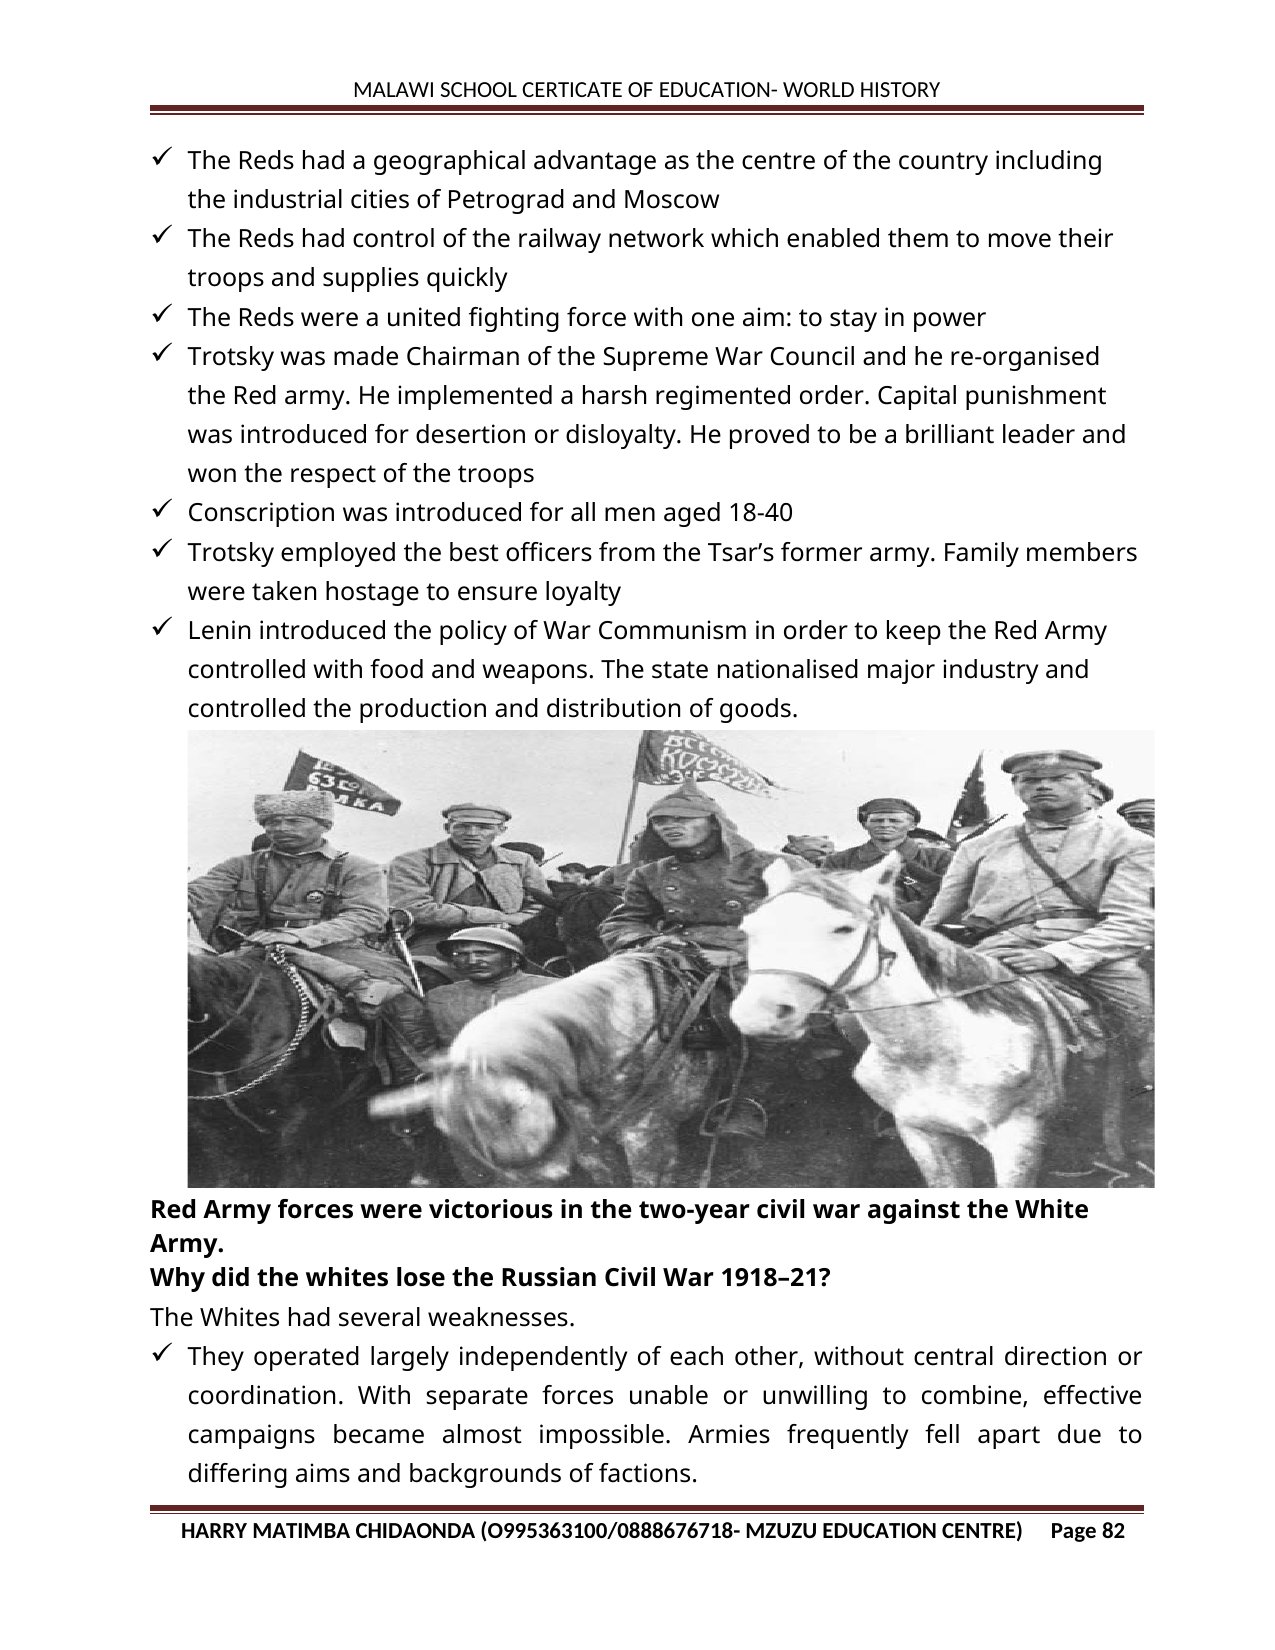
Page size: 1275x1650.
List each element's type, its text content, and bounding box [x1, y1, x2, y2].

list They operated largely independently of each other, without central direction or coordination. With separate forces unable or unwilling to combine, effective campaigns became almost impossible. Armies frequently fell apart due to differing aims and backgrounds of factions. [150, 1338, 1144, 1490]
list The Reds had control of the railway network which enabled them to move their troops and supplies quickly [150, 221, 1144, 294]
text Why did the whites lose the Russian Civil War 1918–21? [150, 1260, 1144, 1294]
list The Reds had a geographical advantage as the centre of the country including the industrial cities of Petrograd and Moscow [150, 142, 1144, 216]
list Trotsky employed the best officers from the Tsar’s former army. Family members were taken hostage to ensure loyalty [150, 534, 1144, 607]
text Red Army forces were victorious in the two-year civil war against the White Army. [150, 1192, 1144, 1260]
list Lenin introduced the policy of War Communism in order to keep the Red Army controlled with food and weapons. The state nationalised major industry and controlled the production and distribution of goods. [150, 612, 1144, 725]
list The Reds were a united fighting force with one aim: to stay in power [150, 299, 1144, 333]
list Conscription was introduced for all men aged 18-40 [150, 495, 1144, 529]
text The Whites had several weaknesses. [150, 1299, 1144, 1333]
list Trotsky was made Chairman of the Supreme War Council and he re-organised the Red army. He implemented a harsh regimented order. Capital punishment was introduced for desertion or disloyalty. He proved to be a brilliant leader and won the respect of the troops [150, 338, 1144, 490]
